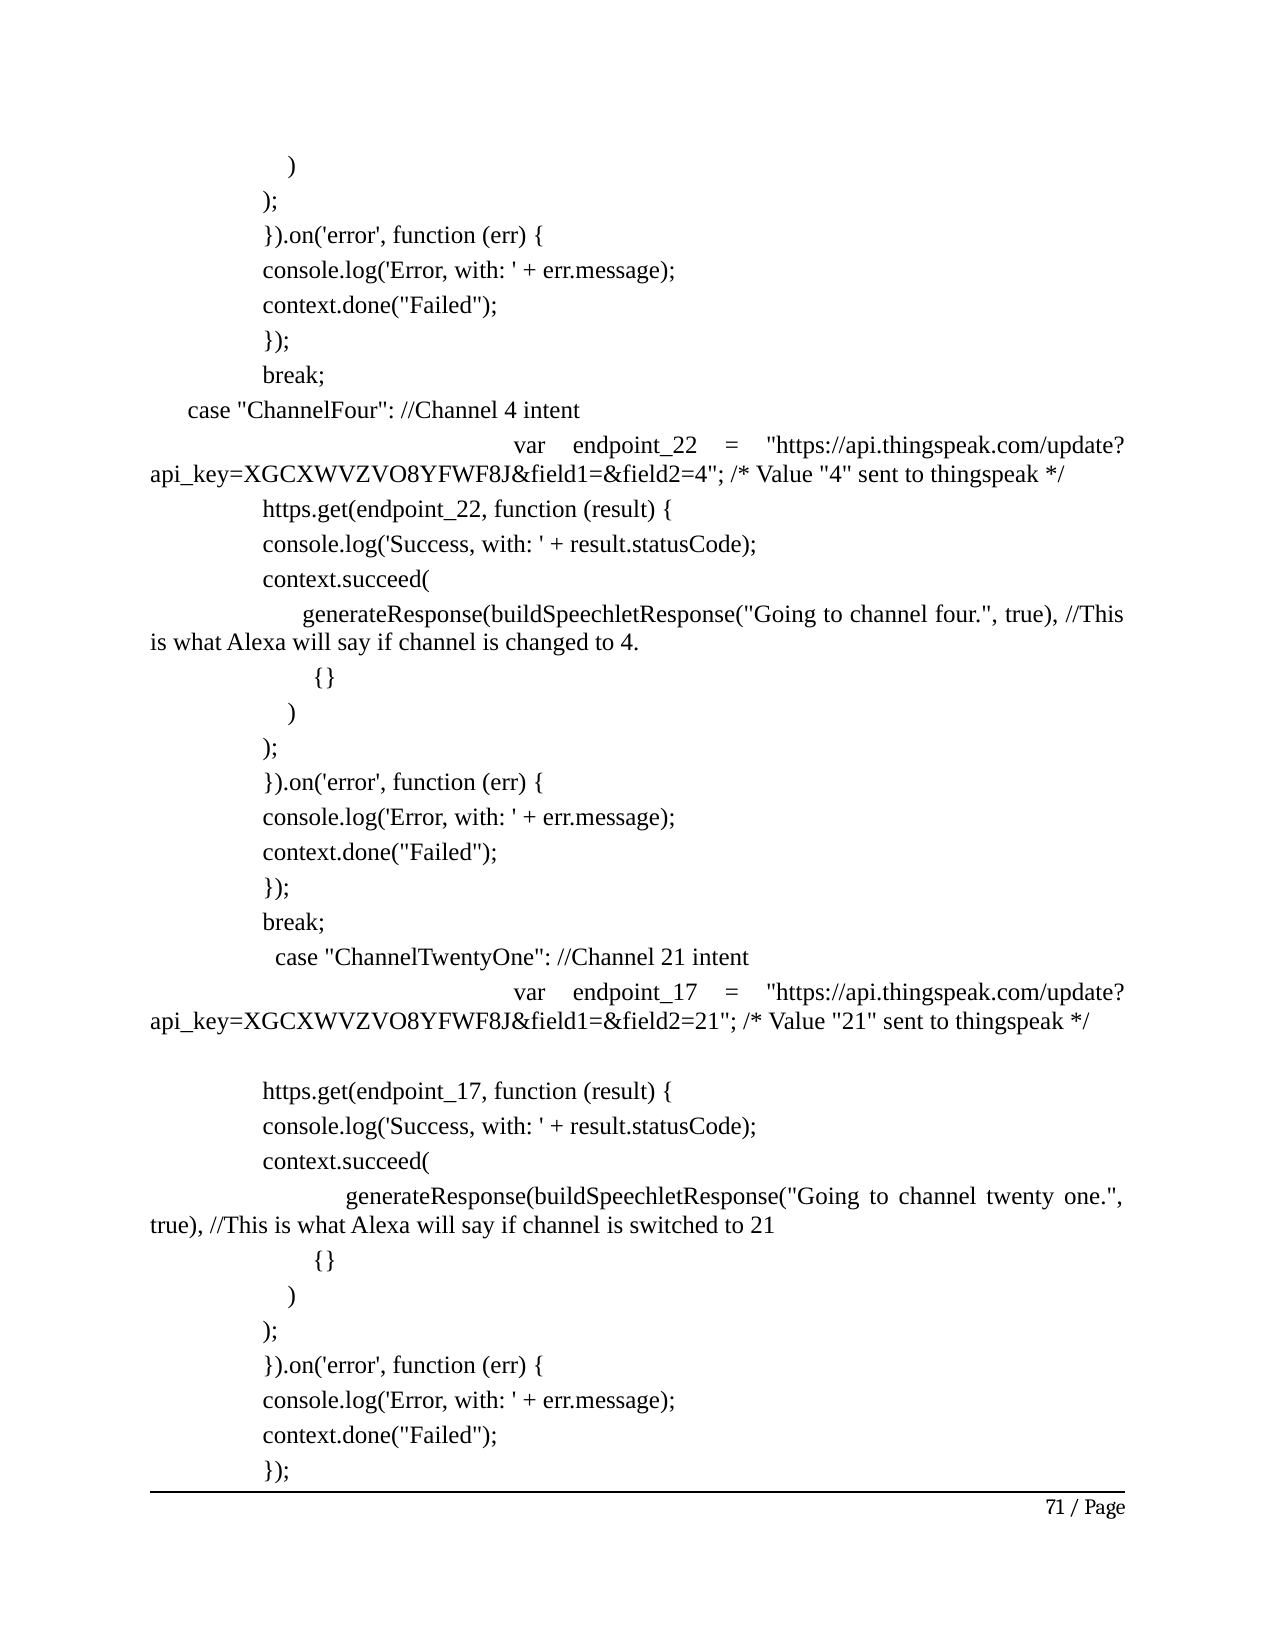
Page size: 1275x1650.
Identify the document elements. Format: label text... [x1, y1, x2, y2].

text var endpoint_22 = "https://api.thingspeak.com/update?api_key=XGCXWVZVO8YFWF8J&field1=&field2=4"; /* Value "4" sent to thingspeak */ [150, 430, 1125, 487]
text ) [150, 150, 1125, 179]
text }).on('error', function (err) { [150, 220, 1125, 249]
text ) [150, 697, 1125, 726]
text }); [150, 325, 1125, 354]
text context.succeed( [150, 564, 1125, 592]
text console.log('Error, with: ' + err.message); [150, 255, 1125, 284]
text }).on('error', function (err) { [150, 767, 1125, 796]
text ); [150, 732, 1125, 761]
text context.done("Failed"); [150, 1420, 1125, 1449]
text context.done("Failed"); [150, 837, 1125, 866]
text {} [150, 1245, 1125, 1274]
text {} [150, 662, 1125, 691]
text console.log('Success, with: ' + result.statusCode); [150, 1111, 1125, 1140]
text }).on('error', function (err) { [150, 1350, 1125, 1379]
text console.log('Error, with: ' + err.message); [150, 802, 1125, 831]
text break; [150, 360, 1125, 389]
text context.done("Failed"); [150, 290, 1125, 319]
text break; [150, 907, 1125, 936]
text ); [150, 185, 1125, 214]
text https.get(endpoint_22, function (result) { [150, 494, 1125, 522]
text case "ChannelTwentyOne": //Channel 21 intent [150, 942, 1125, 971]
text generateResponse(buildSpeechletResponse("Going to channel four.", true), //This is what Alexa will say if channel is changed to 4. [150, 599, 1125, 656]
text console.log('Success, with: ' + result.statusCode); [150, 529, 1125, 557]
text console.log('Error, with: ' + err.message); [150, 1385, 1125, 1414]
text }); [150, 1455, 1125, 1484]
text ); [150, 1315, 1125, 1344]
text generateResponse(buildSpeechletResponse("Going to channel twenty one.", true), //This is what Alexa will say if channel is switched to 21 [150, 1181, 1125, 1239]
text case "ChannelFour": //Channel 4 intent [150, 395, 1125, 424]
text var endpoint_17 = "https://api.thingspeak.com/update?api_key=XGCXWVZVO8YFWF8J&field1=&field2=21"; /* Value "21" sent to thingspeak */ [150, 977, 1125, 1035]
text }); [150, 872, 1125, 901]
text context.succeed( [150, 1146, 1125, 1175]
text https.get(endpoint_17, function (result) { [150, 1076, 1125, 1105]
text ) [150, 1280, 1125, 1309]
